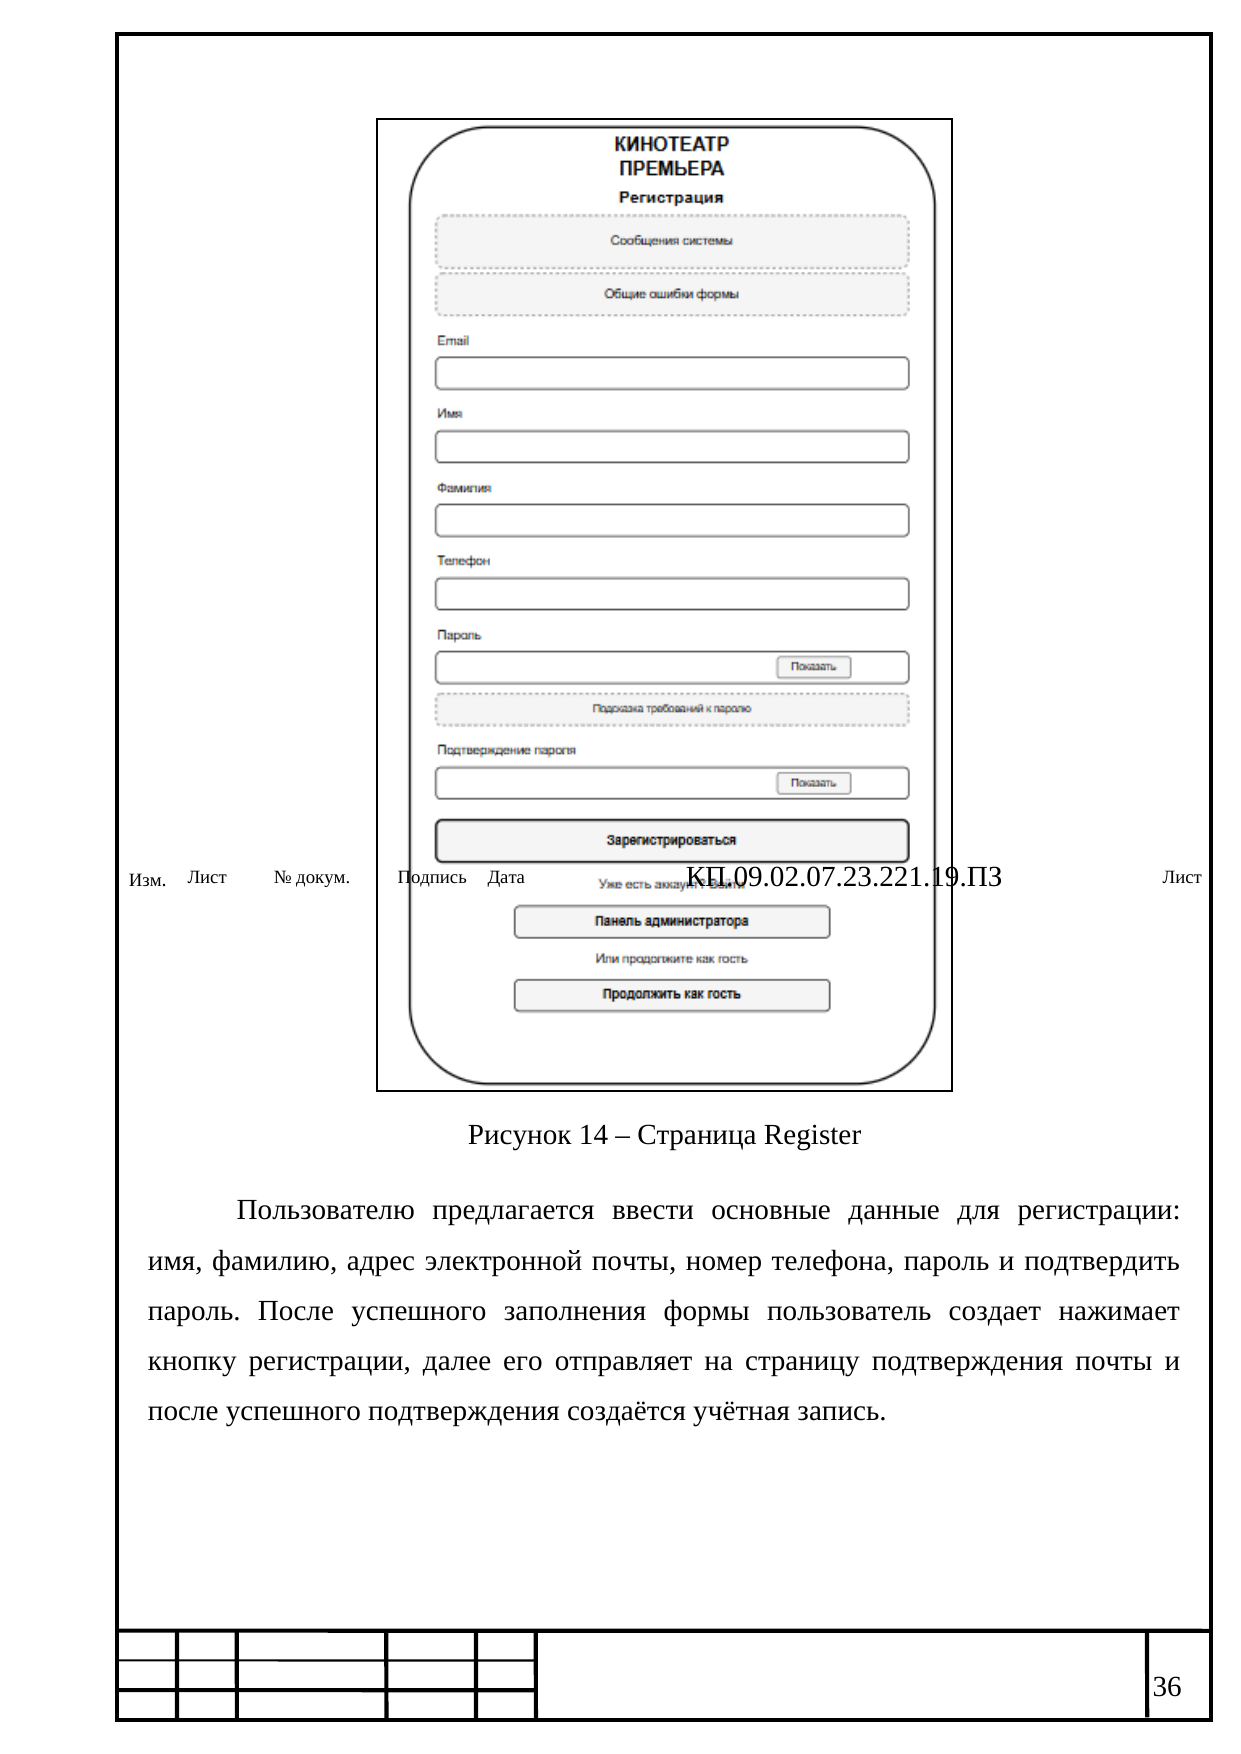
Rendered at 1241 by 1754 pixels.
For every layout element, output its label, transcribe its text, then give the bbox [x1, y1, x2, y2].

text Рисунок 14 – Страница Register [148, 1117, 1181, 1151]
picture [378, 120, 951, 1090]
text Пользователю предлагается ввести основные данные для регистрации: имя, фамилию, адрес электронной почты, номер телефона, пароль и подтвердить пароль. После успешного заполнения формы пользователь создает нажимает кнопку регистрации, далее его отправляет на страницу подтверждения почты и после успешного подтверждения создаётся учётная запись. [148, 1192, 1181, 1427]
